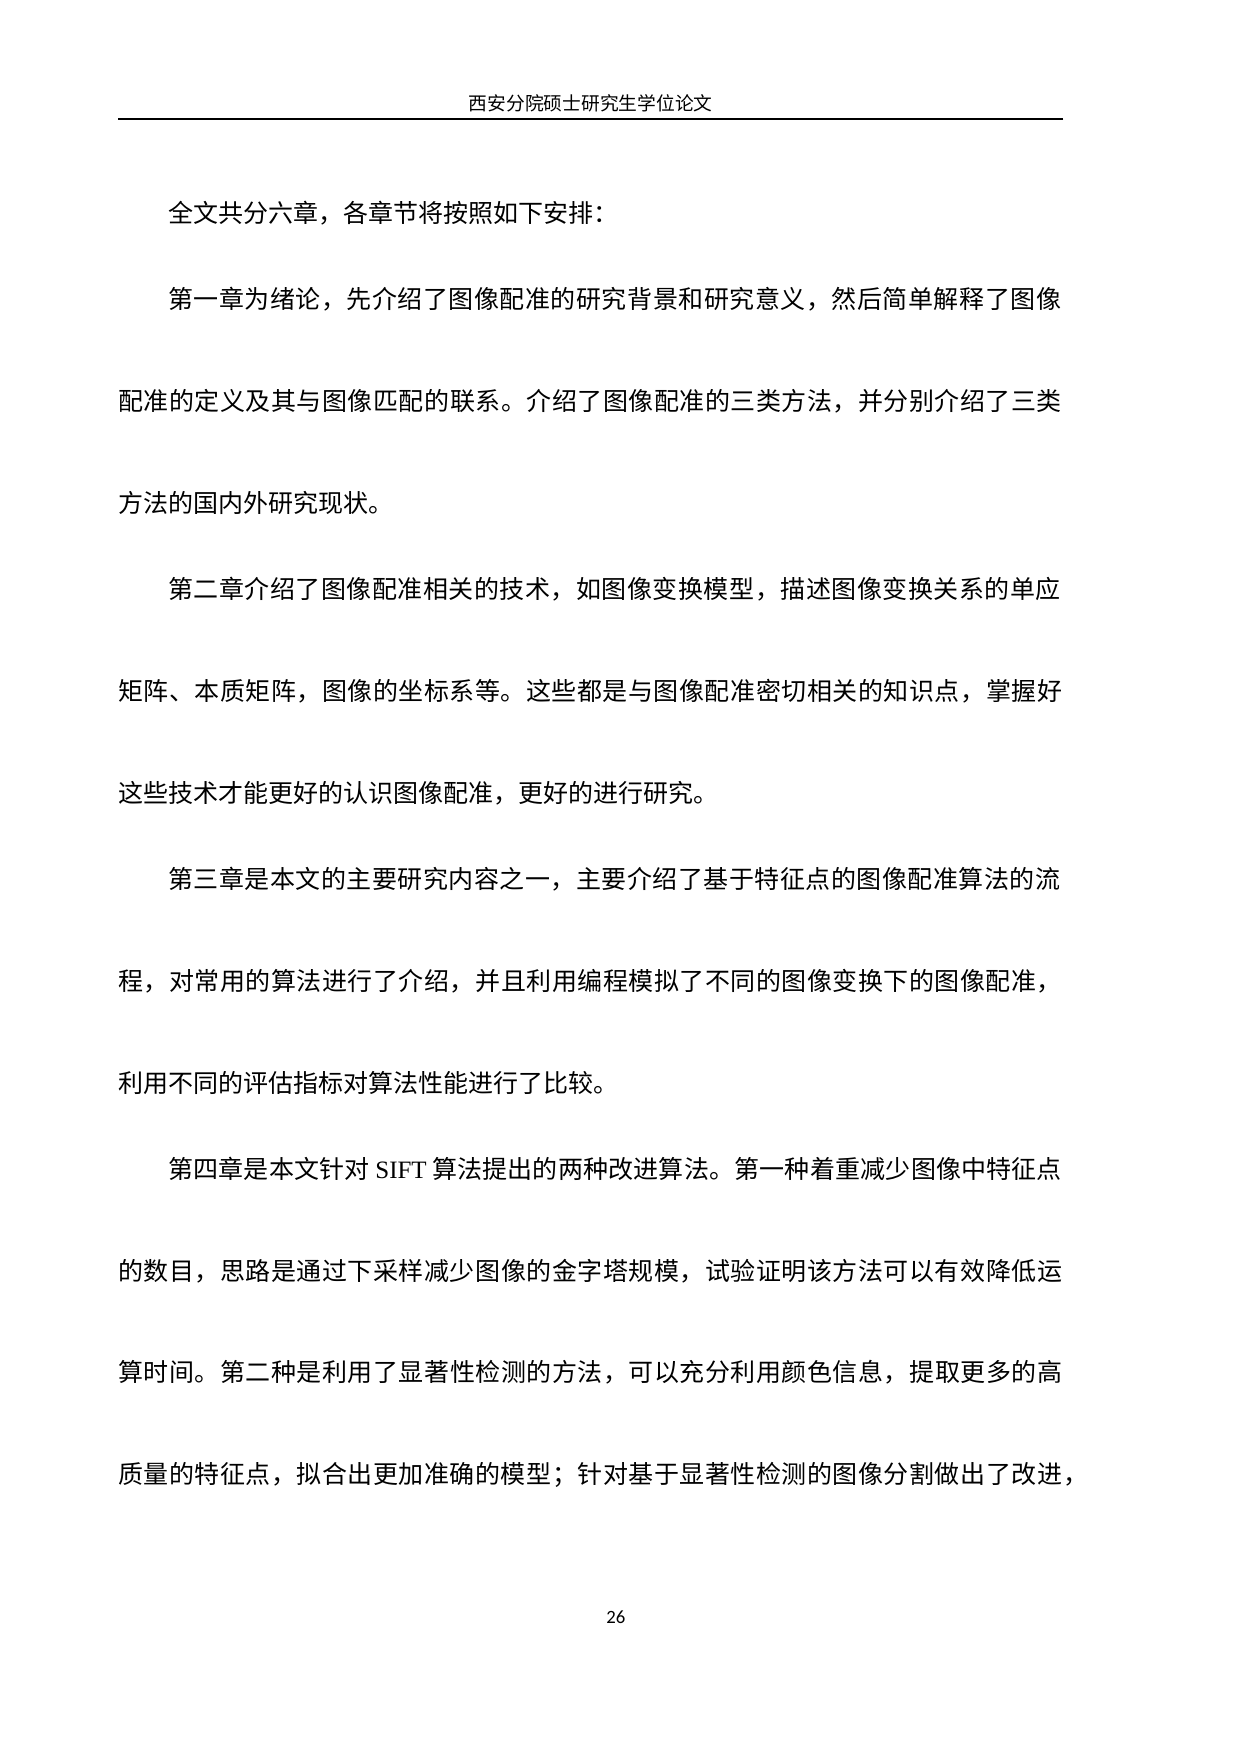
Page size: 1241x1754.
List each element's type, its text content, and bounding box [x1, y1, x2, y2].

text 第三章是本文的主要研究内容之一，主要介绍了基于特征点的图像配准算法的流程，对常用的算法进行了介绍，并且利用编程模拟了不同的图像变换下的图像配准，利用不同的评估指标对算法性能进行了比较。 [118, 843, 1063, 1115]
text 全文共分六章，各章节将按照如下安排： [118, 178, 1063, 246]
text 第二章介绍了图像配准相关的技术，如图像变换模型，描述图像变换关系的单应矩阵、本质矩阵，图像的坐标系等。这些都是与图像配准密切相关的知识点，掌握好这些技术才能更好的认识图像配准，更好的进行研究。 [118, 554, 1063, 825]
text 第一章为绪论，先介绍了图像配准的研究背景和研究意义，然后简单解释了图像配准的定义及其与图像匹配的联系。介绍了图像配准的三类方法，并分别介绍了三类方法的国内外研究现状。 [118, 264, 1063, 536]
